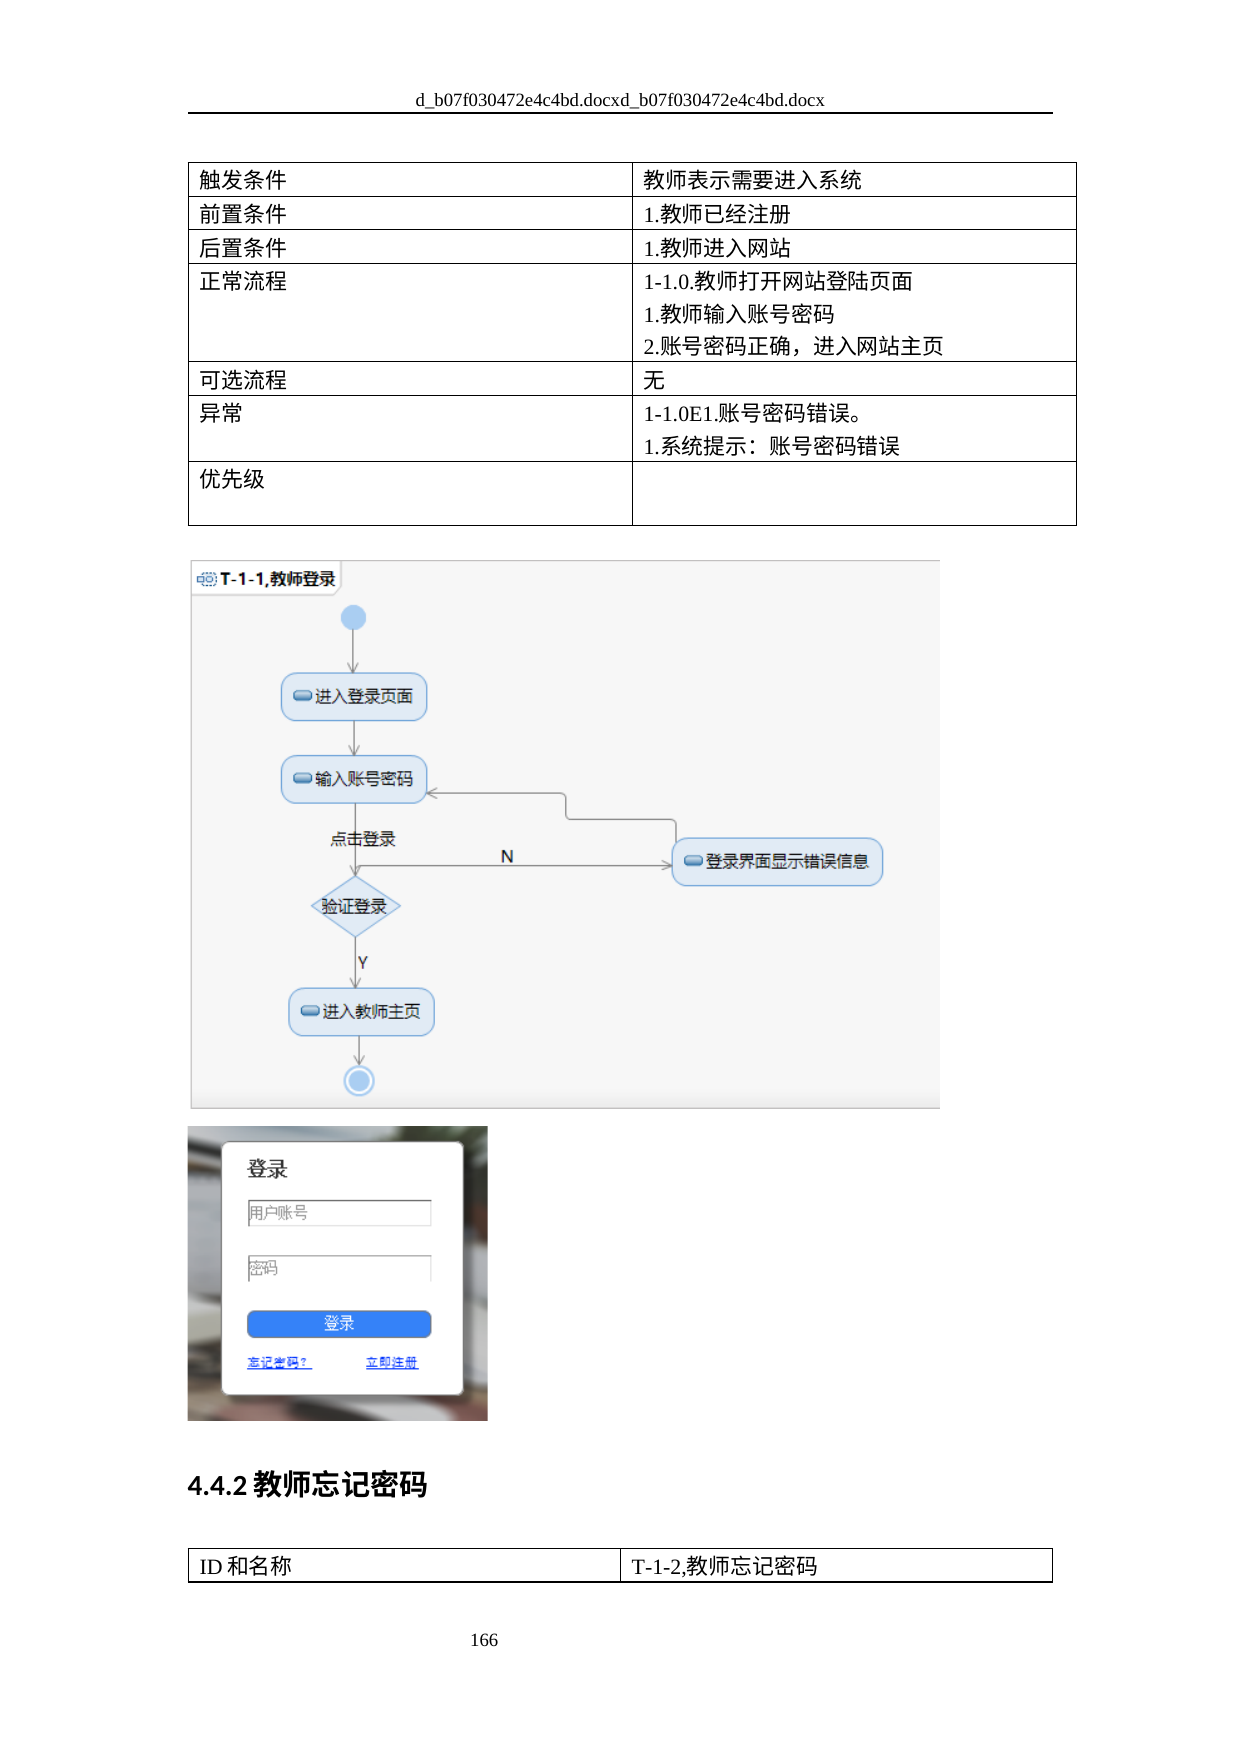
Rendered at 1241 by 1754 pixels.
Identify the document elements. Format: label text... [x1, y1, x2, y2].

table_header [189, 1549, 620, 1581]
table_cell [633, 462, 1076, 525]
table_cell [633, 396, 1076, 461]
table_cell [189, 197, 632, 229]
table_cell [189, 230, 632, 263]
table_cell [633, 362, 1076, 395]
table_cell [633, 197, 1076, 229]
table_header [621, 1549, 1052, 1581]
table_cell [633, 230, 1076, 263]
subtitle 4.4.2教师忘记密码 [187, 1450, 1053, 1515]
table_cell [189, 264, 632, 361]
picture [187, 560, 940, 1109]
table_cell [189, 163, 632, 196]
picture [187, 1126, 488, 1421]
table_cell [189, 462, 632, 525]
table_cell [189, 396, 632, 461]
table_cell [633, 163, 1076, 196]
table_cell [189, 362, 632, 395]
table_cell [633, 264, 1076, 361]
